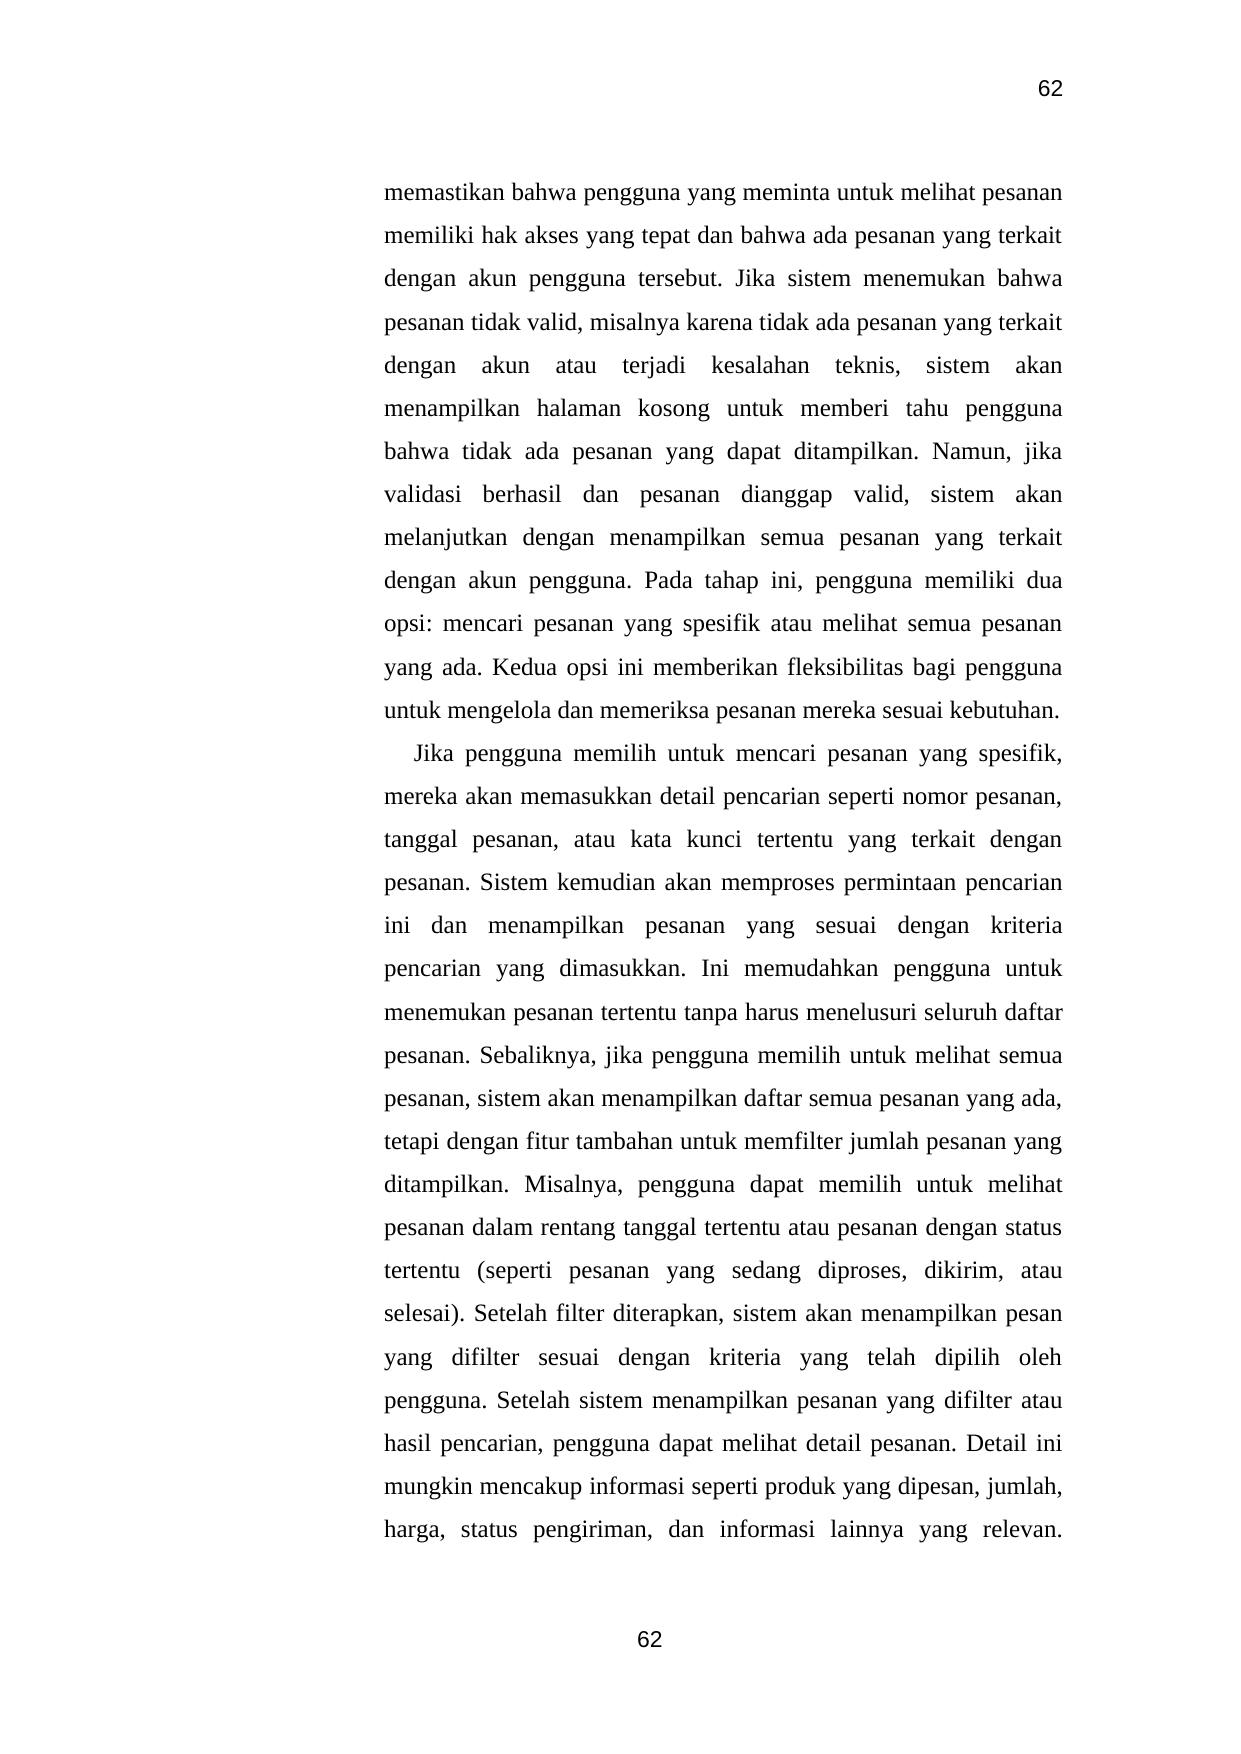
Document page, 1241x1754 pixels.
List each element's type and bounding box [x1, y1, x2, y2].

list [384, 738, 1063, 1543]
list [384, 177, 1063, 723]
